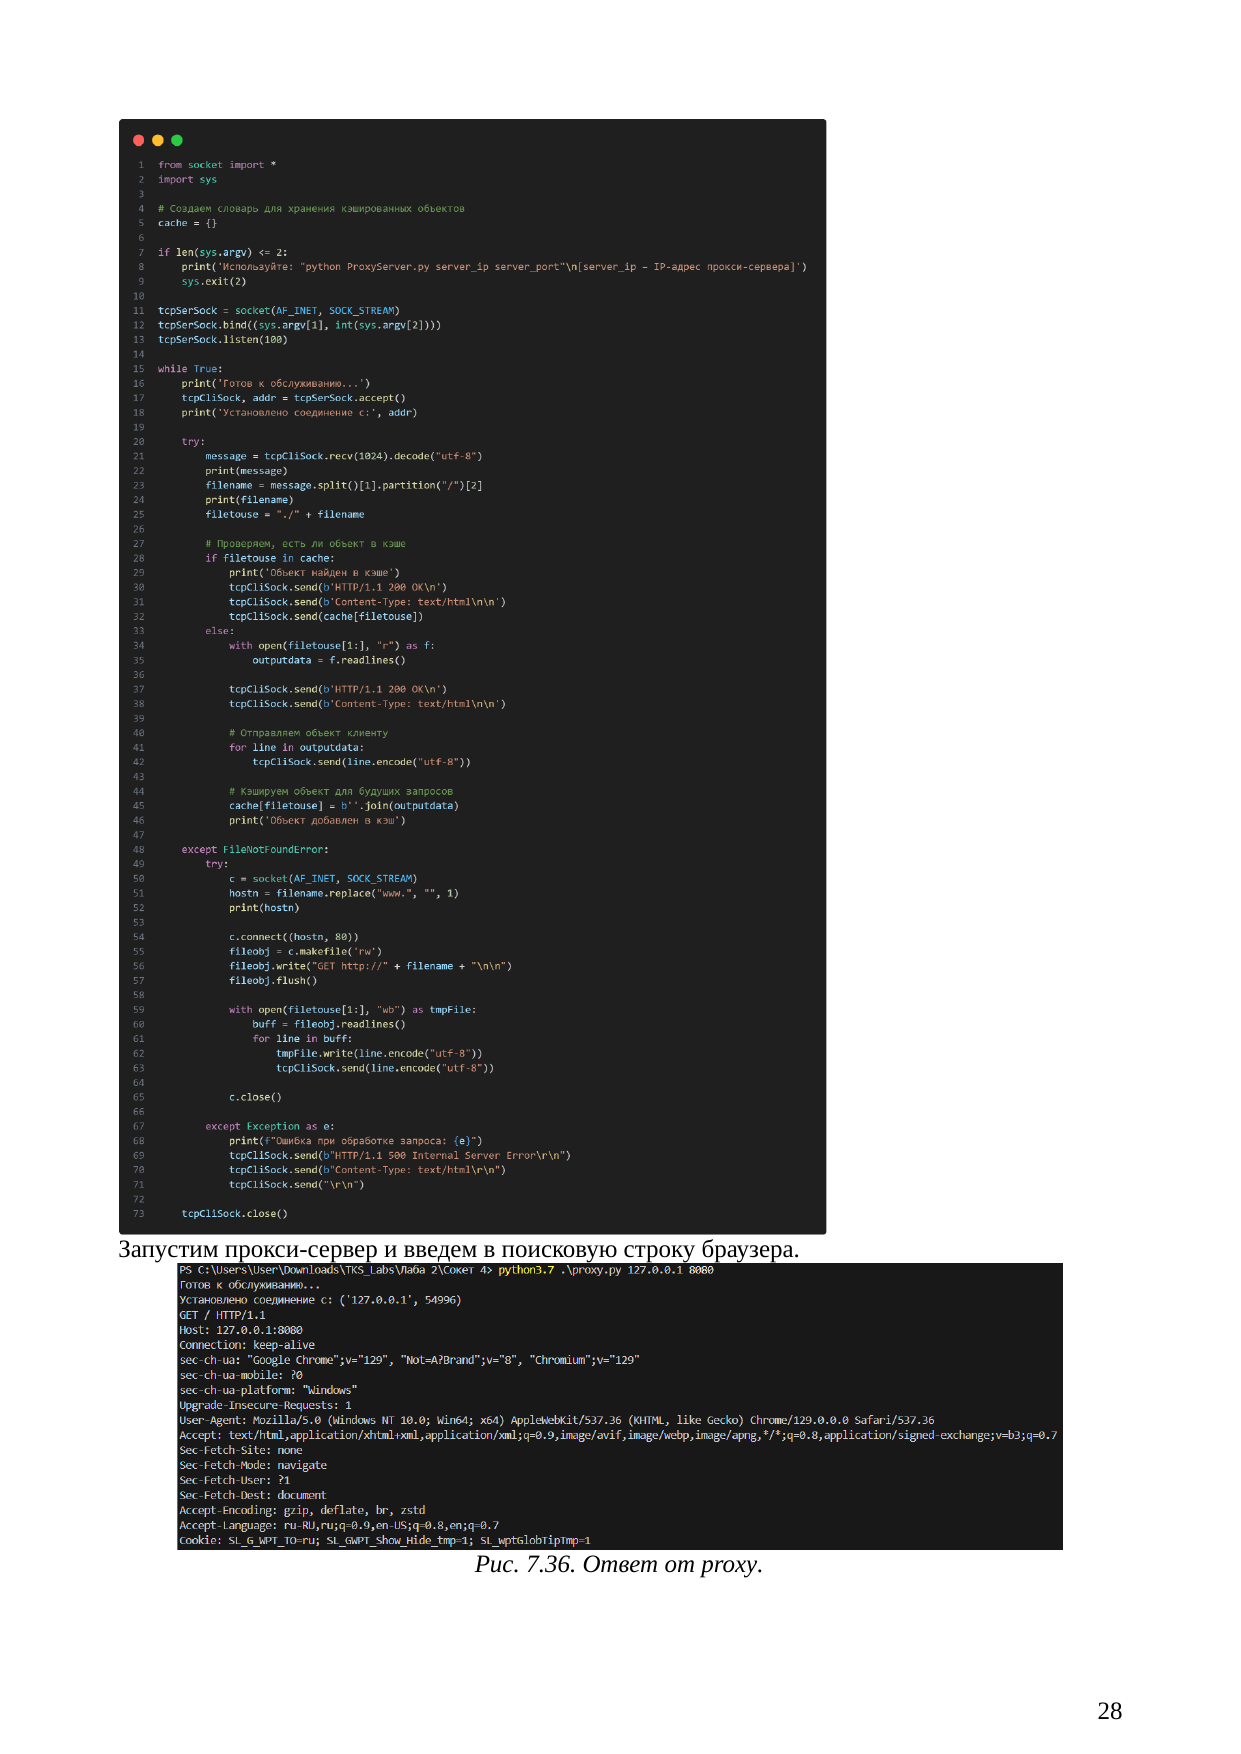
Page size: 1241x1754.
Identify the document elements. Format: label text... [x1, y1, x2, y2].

picture [177, 1263, 1063, 1550]
text Запустим прокси-сервер и введем в поисковую строку браузера. [118, 1234, 1122, 1263]
picture [118, 118, 827, 1235]
